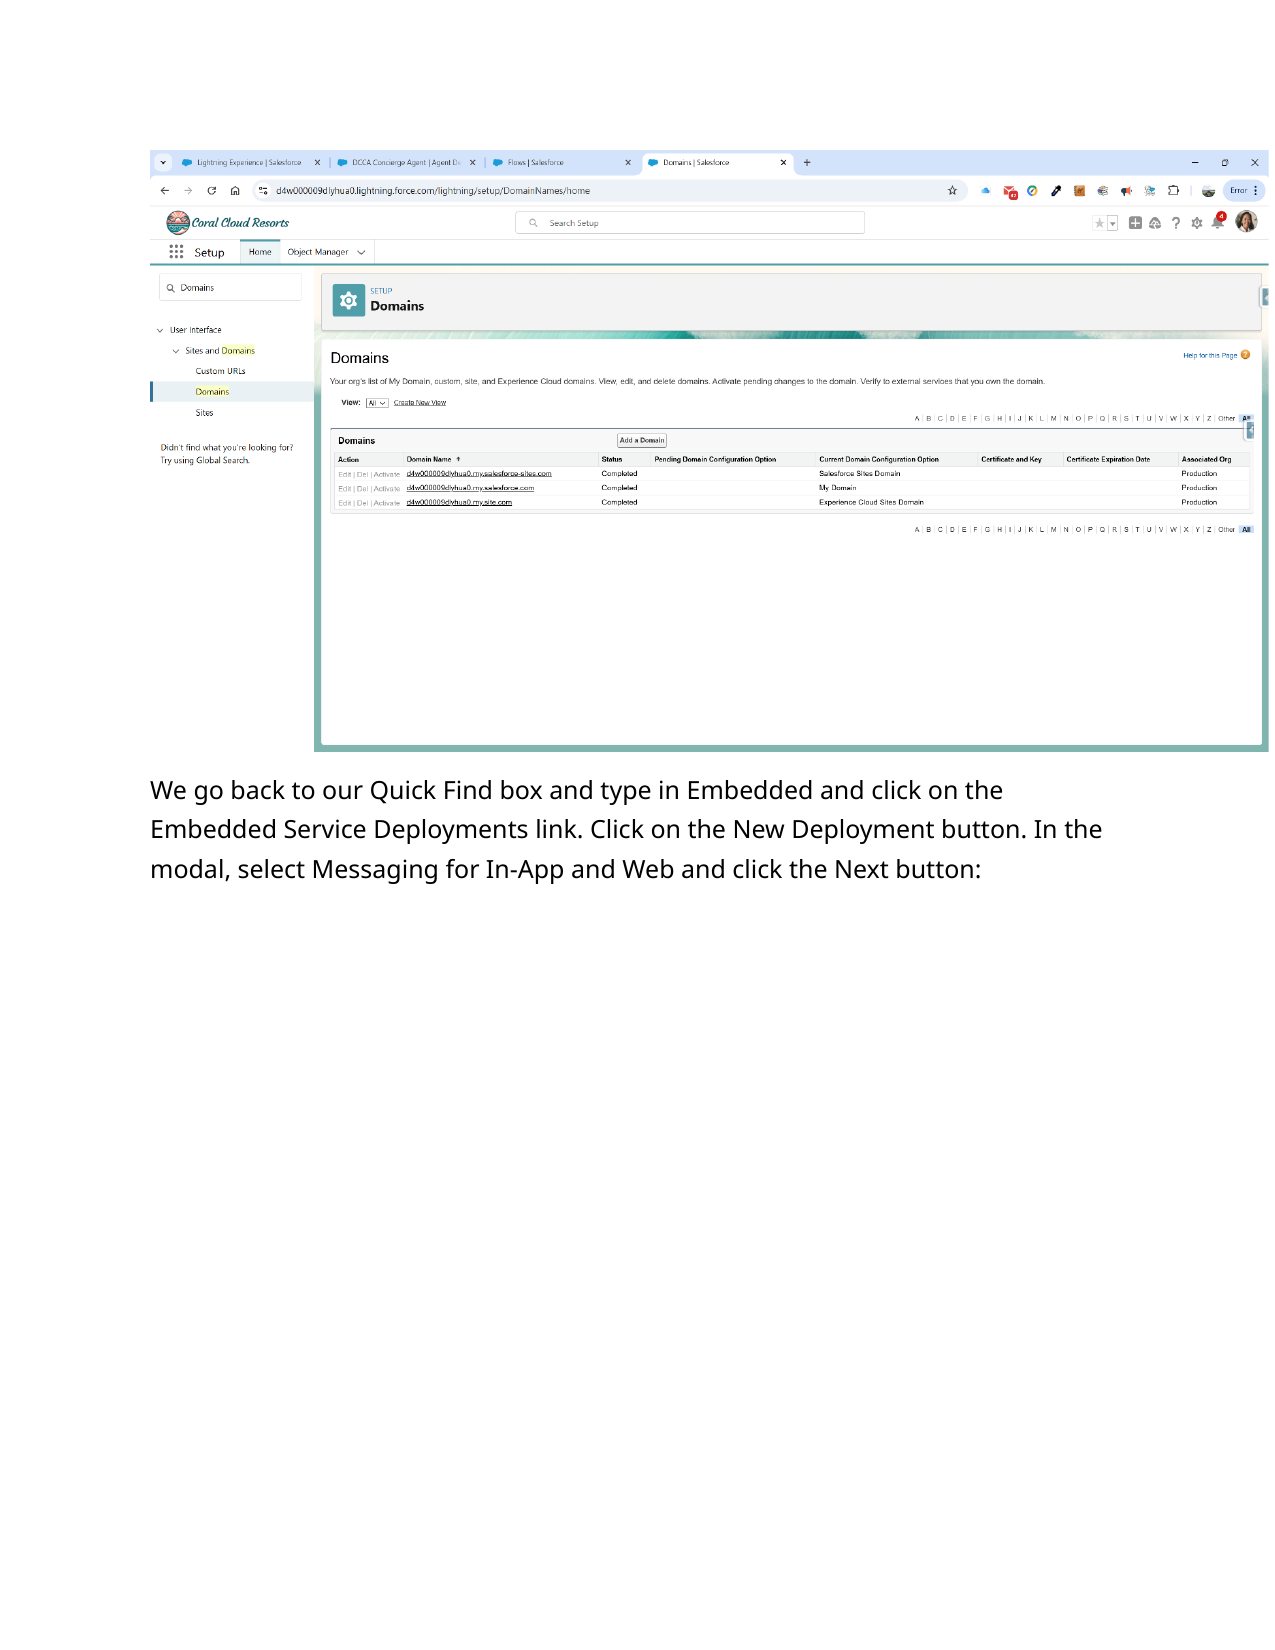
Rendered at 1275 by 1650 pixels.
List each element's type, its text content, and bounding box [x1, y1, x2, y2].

text We go back to our Quick Find box and type in Embedded and click on the Embedded Service Deployments link. Click on the New Deployment button. In the modal, select Messaging for In-App and Web and click the Next button: [150, 773, 1125, 885]
picture [150, 150, 1269, 752]
